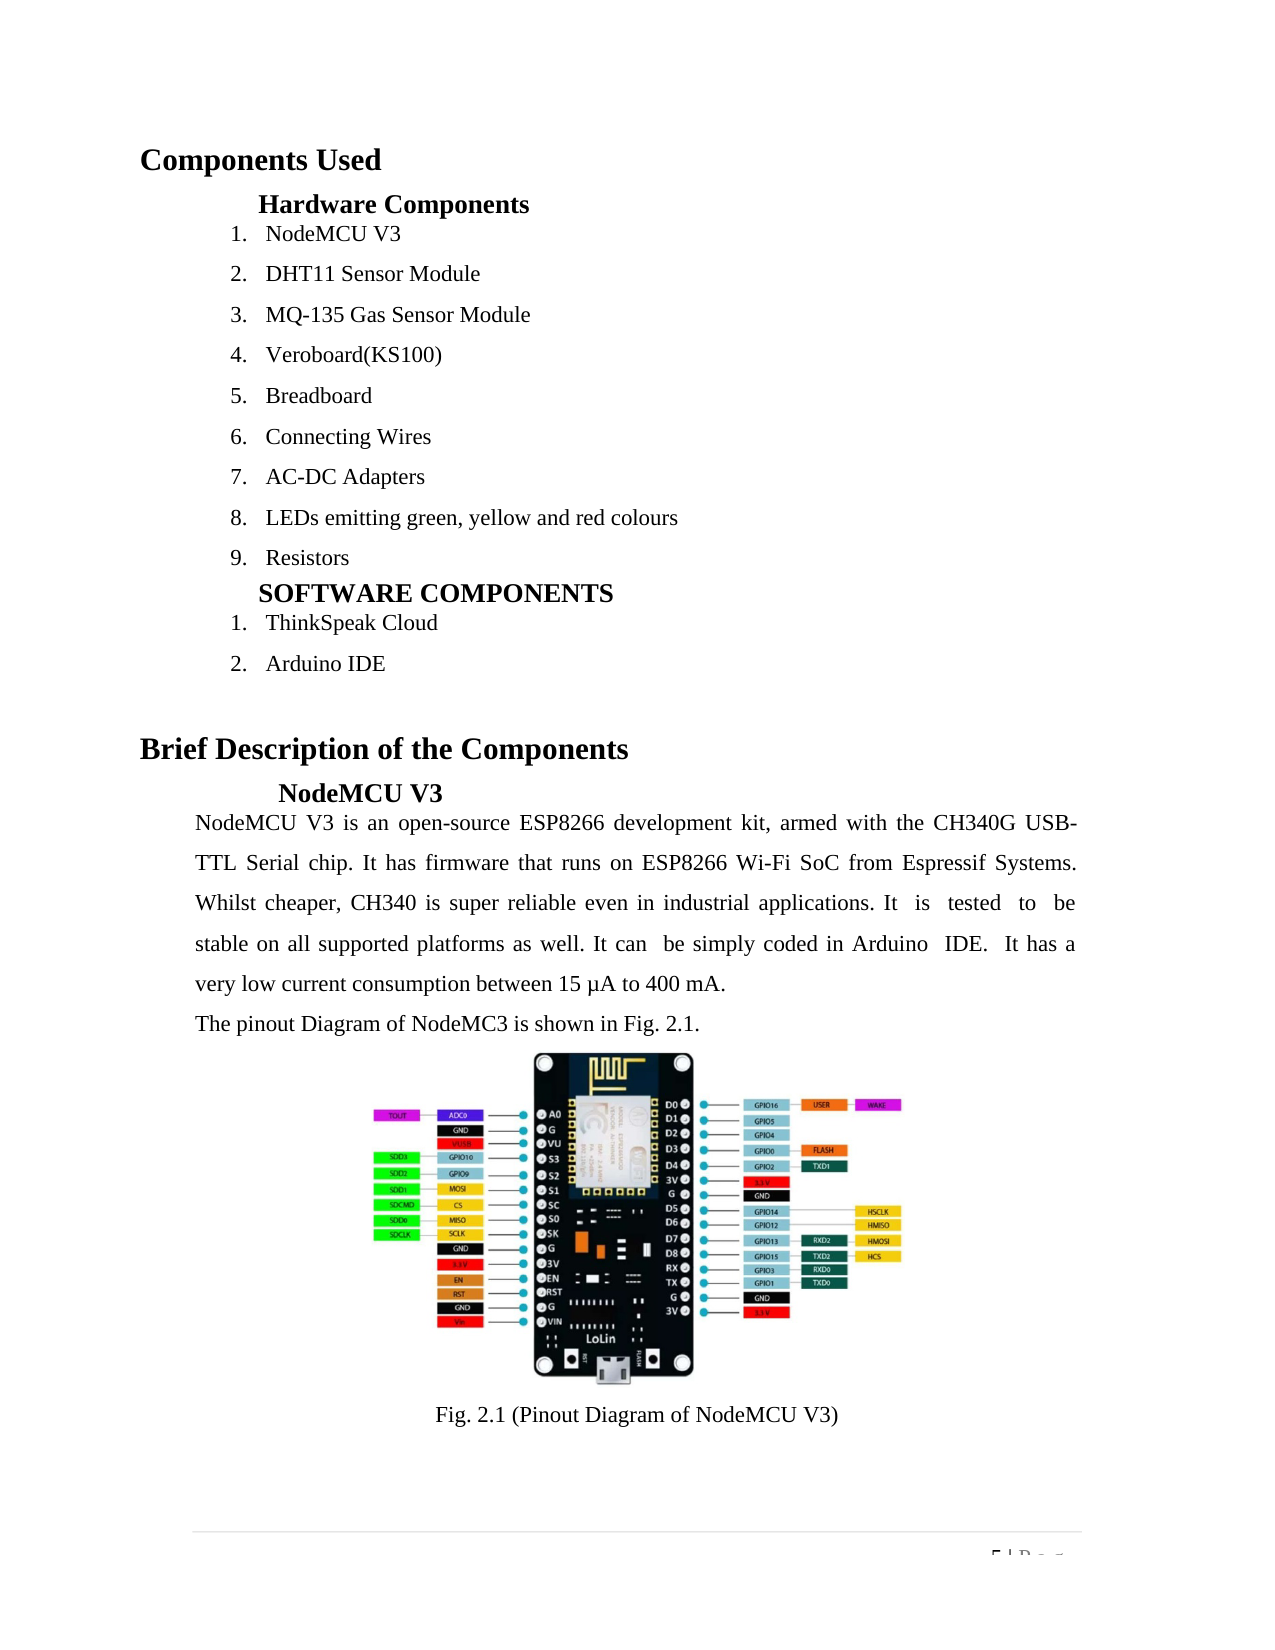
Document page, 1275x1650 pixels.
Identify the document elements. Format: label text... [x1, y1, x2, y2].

list NodeMCU V3 [230, 220, 1137, 246]
subtitle  NodeMCU V3 [195, 777, 1137, 808]
list ThinkSpeak Cloud [230, 609, 1137, 635]
text NodeMCU V3 is an open-source ESP8266 development kit, armed with the CH340G USB- TTL Serial chip. It has firmware that runs on ESP8266 Wi-Fi SoC from Espressif Systems. Whilst cheaper, CH340 is super reliable even in industrial applications. It is tested to be stable on all supported platforms as well. It can be simply coded in Arduino IDE. It has a very low current consumption between 15 µA to 400 mA. [195, 809, 1078, 996]
subtitle Brief Description of the Components [92, 730, 1137, 766]
list MQ-135 Gas Sensor Module [230, 301, 1137, 327]
list AC-DC Adapters [230, 463, 1137, 489]
subtitle  Hardware Components [230, 188, 1137, 219]
list Breadboard [230, 382, 1137, 408]
list Veroboard(KS100) [230, 342, 1137, 368]
list LEDs emitting green, yellow and red colours [230, 504, 1137, 530]
text The pinout Diagram of NodeMC3 is shown in Fig. 2.1. [195, 1011, 1137, 1037]
subtitle  SOFTWARE COMPONENTS [230, 577, 1137, 608]
list Arduino IDE [230, 649, 1137, 676]
picture [371, 1050, 905, 1388]
subtitle Components Used [92, 141, 1137, 177]
list DHT11 Sensor Module [230, 261, 1137, 287]
list Resistors [230, 544, 1137, 571]
list Connecting Wires [230, 423, 1137, 449]
